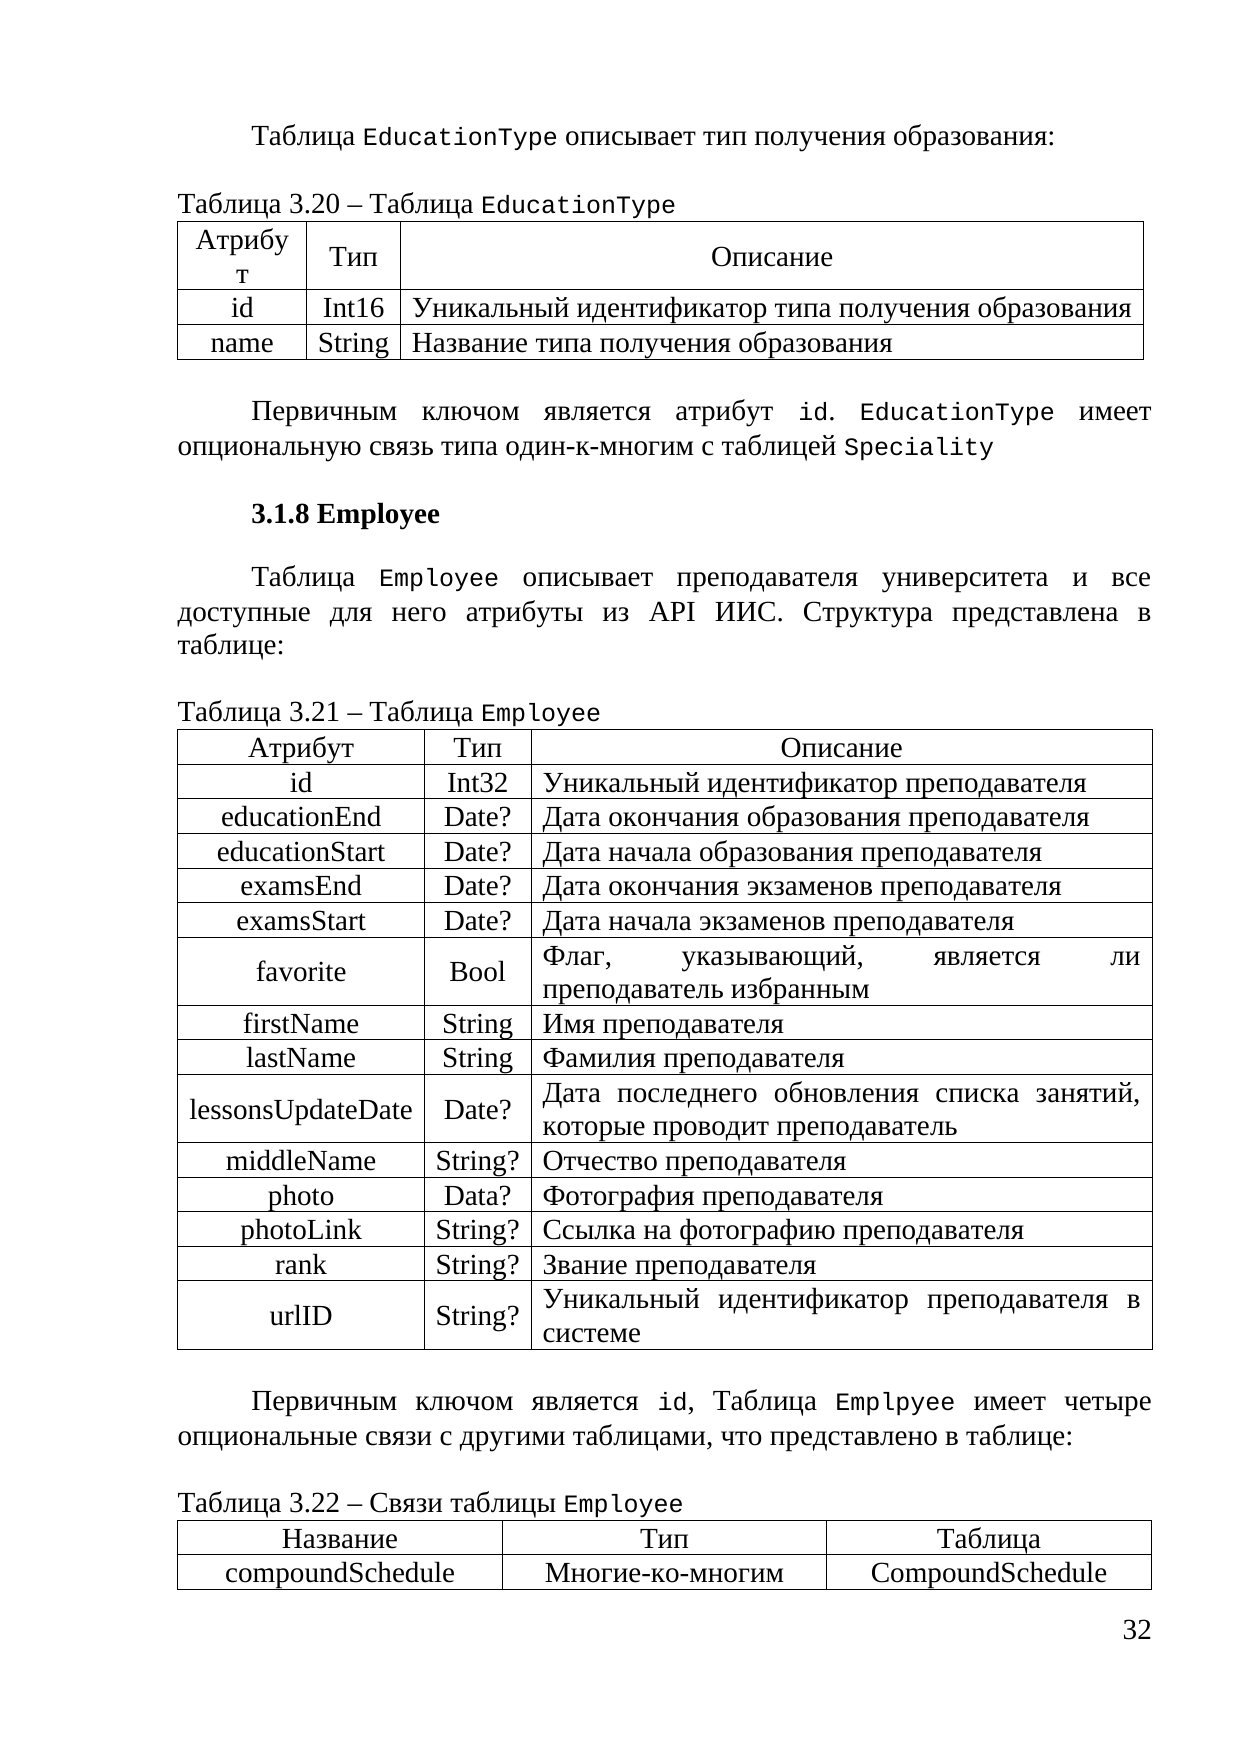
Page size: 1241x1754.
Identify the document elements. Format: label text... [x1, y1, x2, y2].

table_cell Int16 [307, 290, 400, 324]
table_cell Data? [425, 1178, 531, 1211]
table_cell String? [425, 1143, 531, 1177]
table_header Тип [425, 730, 531, 764]
table_cell String? [425, 1247, 531, 1280]
table_cell Фамилия преподавателя [532, 1040, 1152, 1074]
table_cell Ссылка на фотографию преподавателя [532, 1212, 1152, 1246]
table_cell Date? [425, 869, 531, 902]
table_cell rank [178, 1247, 424, 1280]
table_header Атрибут [178, 730, 424, 764]
table_cell examsStart [178, 903, 424, 937]
table_cell id [178, 765, 424, 798]
table_cell id [178, 290, 306, 324]
table_cell CompoundSchedule [827, 1555, 1151, 1589]
table_header Описание [532, 730, 1152, 764]
table_cell Флаг, указывающий, является ли преподаватель избранным [532, 938, 1152, 1005]
table_header Атрибут [178, 222, 306, 289]
table_cell favorite [178, 938, 424, 1005]
table_cell firstName [178, 1006, 424, 1039]
table_header Тип [307, 222, 400, 289]
table_cell urlID [178, 1281, 424, 1348]
table_header Описание [401, 222, 1143, 289]
table_header Тип [503, 1521, 826, 1554]
table_cell Отчество преподавателя [532, 1143, 1152, 1177]
table_cell String [307, 325, 400, 358]
table_cell Уникальный идентификатор типа получения образования [401, 290, 1143, 324]
table_cell Дата начала экзаменов преподавателя [532, 903, 1152, 937]
table_cell Имя преподавателя [532, 1006, 1152, 1039]
table_cell photoLink [178, 1212, 424, 1246]
table_cell Название типа получения образования [401, 325, 1143, 358]
table_cell String [425, 1040, 531, 1074]
table_cell Уникальный идентификатор преподавателя в системе [532, 1281, 1152, 1348]
table_cell lessonsUpdateDate [178, 1075, 424, 1142]
table_cell lastName [178, 1040, 424, 1074]
text Таблица EducationType описывает тип получения образования: [177, 118, 1152, 153]
table_cell compoundSchedule [178, 1555, 502, 1589]
table_cell String? [425, 1212, 531, 1246]
table_cell String? [425, 1281, 531, 1348]
table_cell educationEnd [178, 799, 424, 833]
table_cell name [178, 325, 306, 358]
table_cell middleName [178, 1143, 424, 1177]
table_header Название [178, 1521, 502, 1554]
table_cell Bool [425, 938, 531, 1005]
table_cell Уникальный идентификатор преподавателя [532, 765, 1152, 798]
table_cell Фотография преподавателя [532, 1178, 1152, 1211]
table_cell Дата окончания образования преподавателя [532, 799, 1152, 833]
table_header Таблица [827, 1521, 1151, 1554]
table_cell Date? [425, 1075, 531, 1142]
table_cell Дата начала образования преподавателя [532, 834, 1152, 867]
table_cell Date? [425, 834, 531, 867]
text Первичным ключом является атрибут id. EducationType имеет опциональную связь типа один-к-многим с таблицей Speciality [177, 393, 1152, 463]
table_cell examsEnd [178, 869, 424, 902]
table_cell Date? [425, 799, 531, 833]
table_cell photo [178, 1178, 424, 1211]
subtitle Employee [251, 496, 1152, 530]
table_cell String [425, 1006, 531, 1039]
table_cell Date? [425, 903, 531, 937]
table_cell Дата окончания экзаменов преподавателя [532, 869, 1152, 902]
table_cell Звание преподавателя [532, 1247, 1152, 1280]
table_cell educationStart [178, 834, 424, 867]
text Таблица Employee описывает преподавателя университета и все доступные для него атрибуты из API ИИС. Структура представлена в таблице: [177, 559, 1152, 661]
table_cell Int32 [425, 765, 531, 798]
table_cell Многие-ко-многим [503, 1555, 826, 1589]
table_cell Дата последнего обновления списка занятий, которые проводит преподаватель [532, 1075, 1152, 1142]
text Первичным ключом является id, Таблица Emplpyee имеет четыре опциональные связи с другими таблицами, что представлено в таблице: [177, 1383, 1152, 1451]
